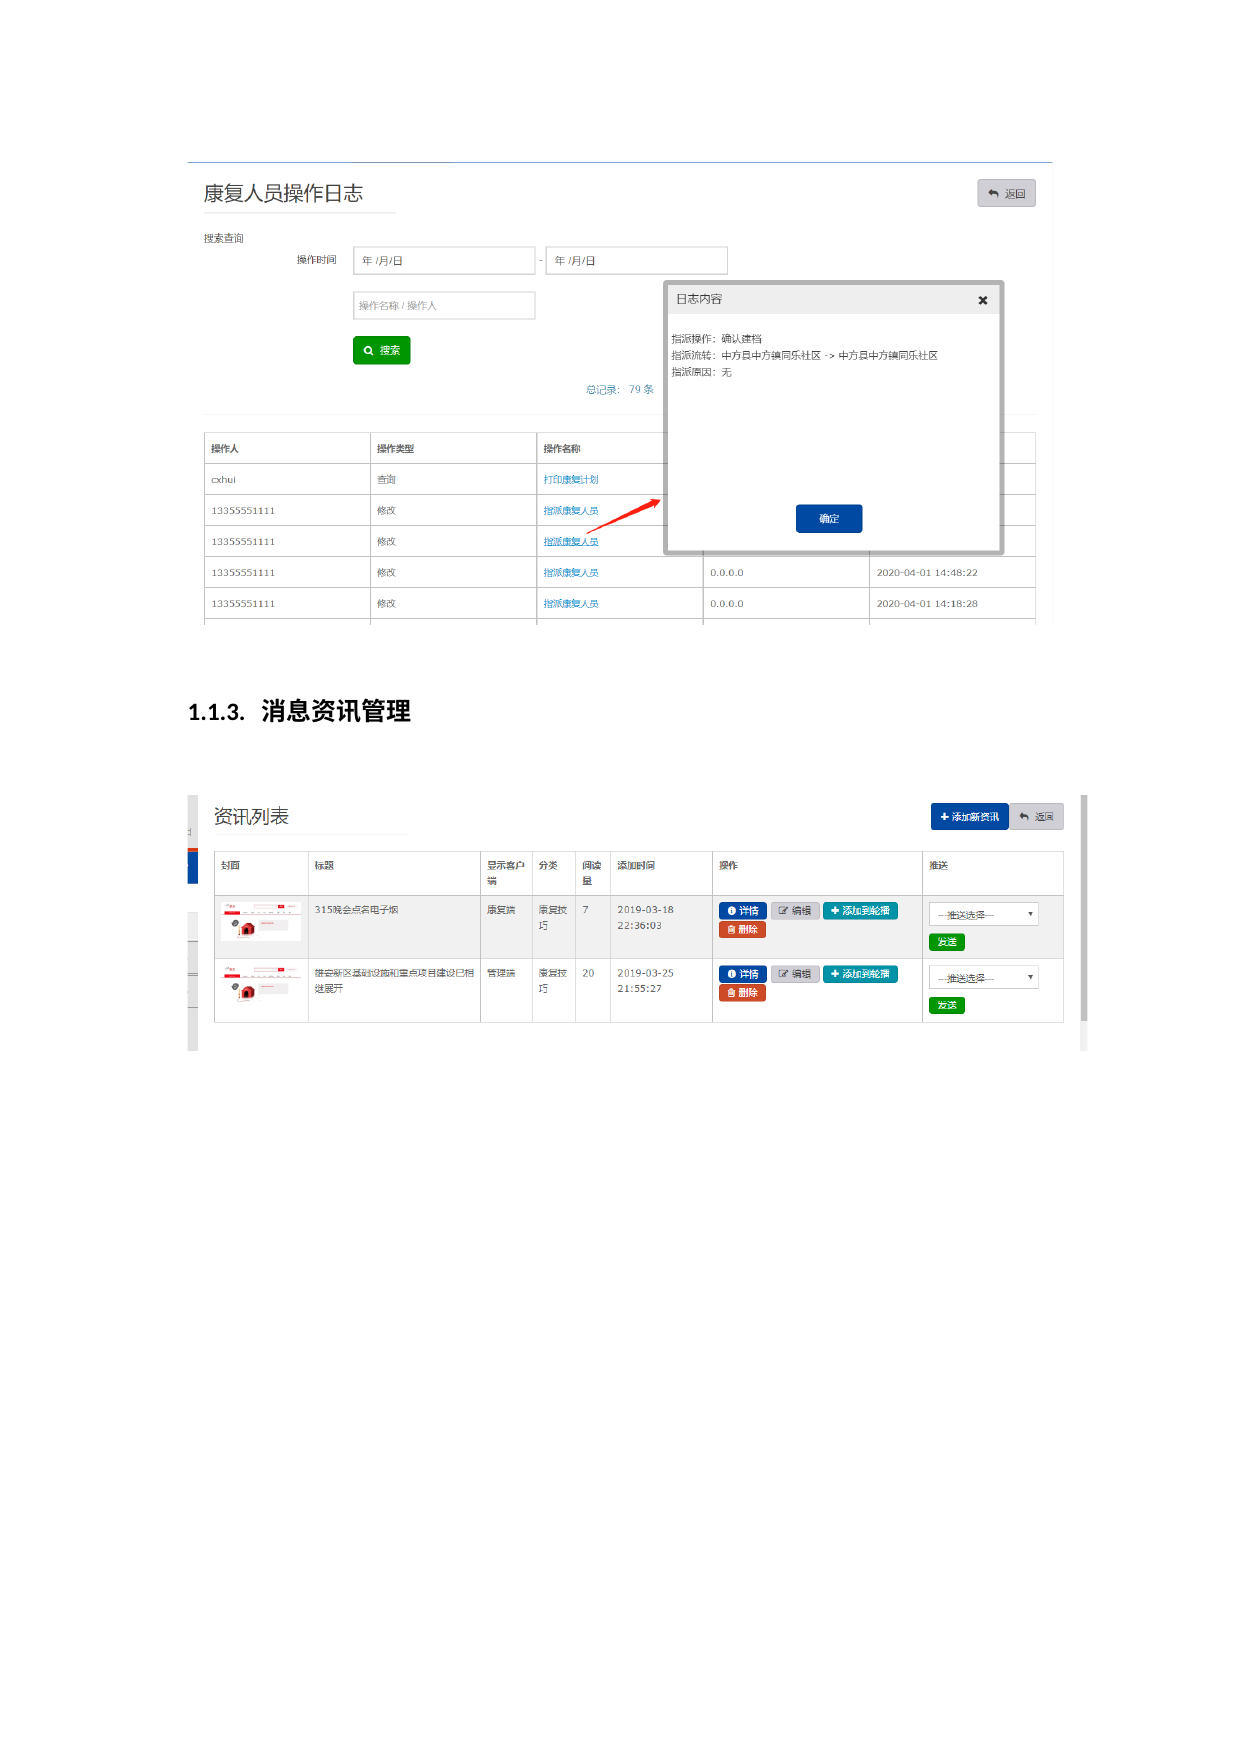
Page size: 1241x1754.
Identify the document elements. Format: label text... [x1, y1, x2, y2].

subtitle 消息资讯管理 [187, 677, 1053, 742]
picture [187, 795, 1088, 1051]
picture [187, 162, 1053, 625]
